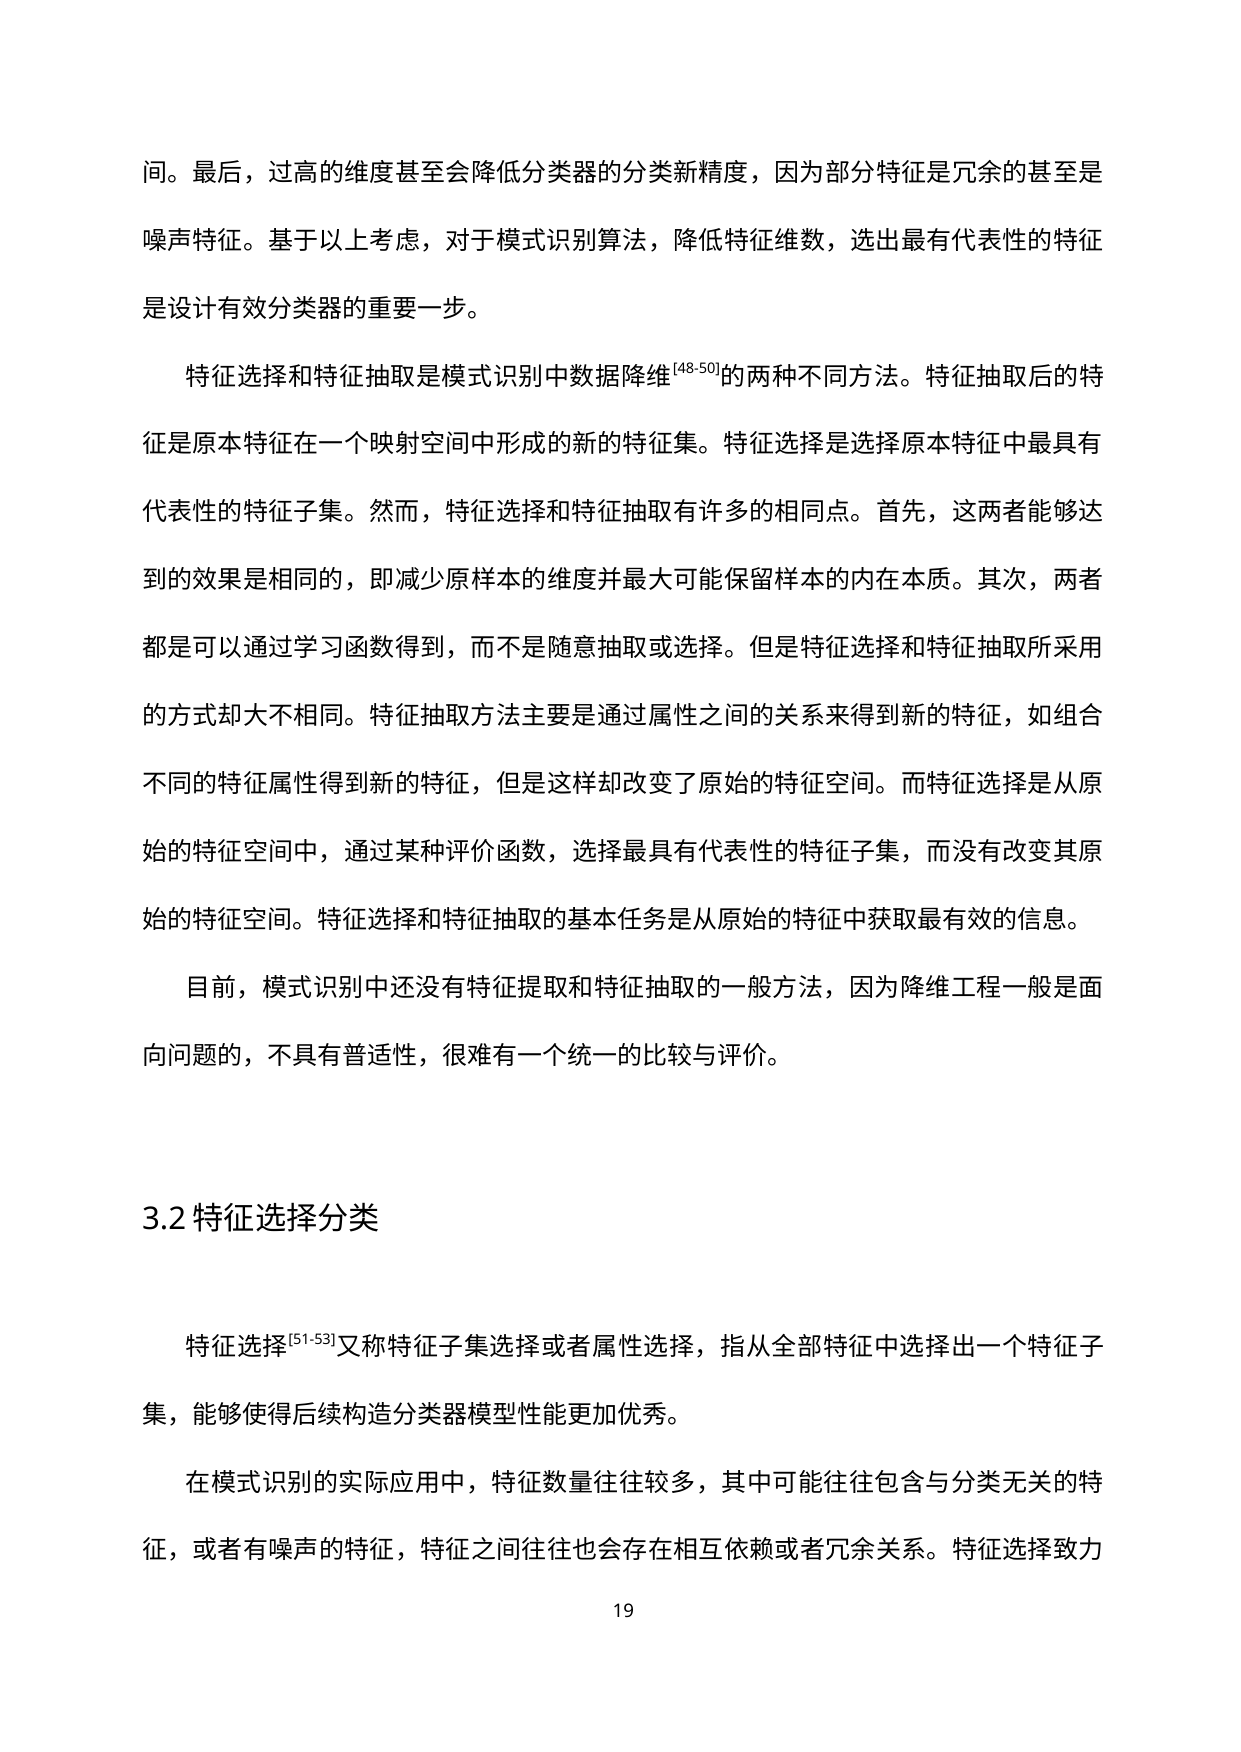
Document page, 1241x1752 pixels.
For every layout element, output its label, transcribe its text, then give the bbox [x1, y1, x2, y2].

text 特征选择[51-53]又称特征子集选择或者属性选择，指从全部特征中选择出一个特征子集，能够使得后续构造分类器模型性能更加优秀。 [142, 1310, 1104, 1446]
text 特征选择和特征抽取是模式识别中数据降维[48-50]的两种不同方法。特征抽取后的特征是原本特征在一个映射空间中形成的新的特征集。特征选择是选择原本特征中最具有代表性的特征子集。然而，特征选择和特征抽取有许多的相同点。首先，这两者能够达到的效果是相同的，即减少原样本的维度并最大可能保留样本的内在本质。其次，两者都是可以通过学习函数得到，而不是随意抽取或选择。但是特征选择和特征抽取所采用的方式却大不相同。特征抽取方法主要是通过属性之间的关系来得到新的特征，如组合不同的特征属性得到新的特征，但是这样却改变了原始的特征空间。而特征选择是从原始的特征空间中，通过某种评价函数，选择最具有代表性的特征子集，而没有改变其原始的特征空间。特征选择和特征抽取的基本任务是从原始的特征中获取最有效的信息。 [142, 340, 1104, 951]
subtitle 3.2特征选择分类 [142, 1182, 1104, 1250]
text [142, 136, 1104, 340]
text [142, 1446, 1104, 1582]
text 目前，模式识别中还没有特征提取和特征抽取的一般方法，因为降维工程一般是面向问题的，不具有普适性，很难有一个统一的比较与评价。 [142, 951, 1104, 1087]
